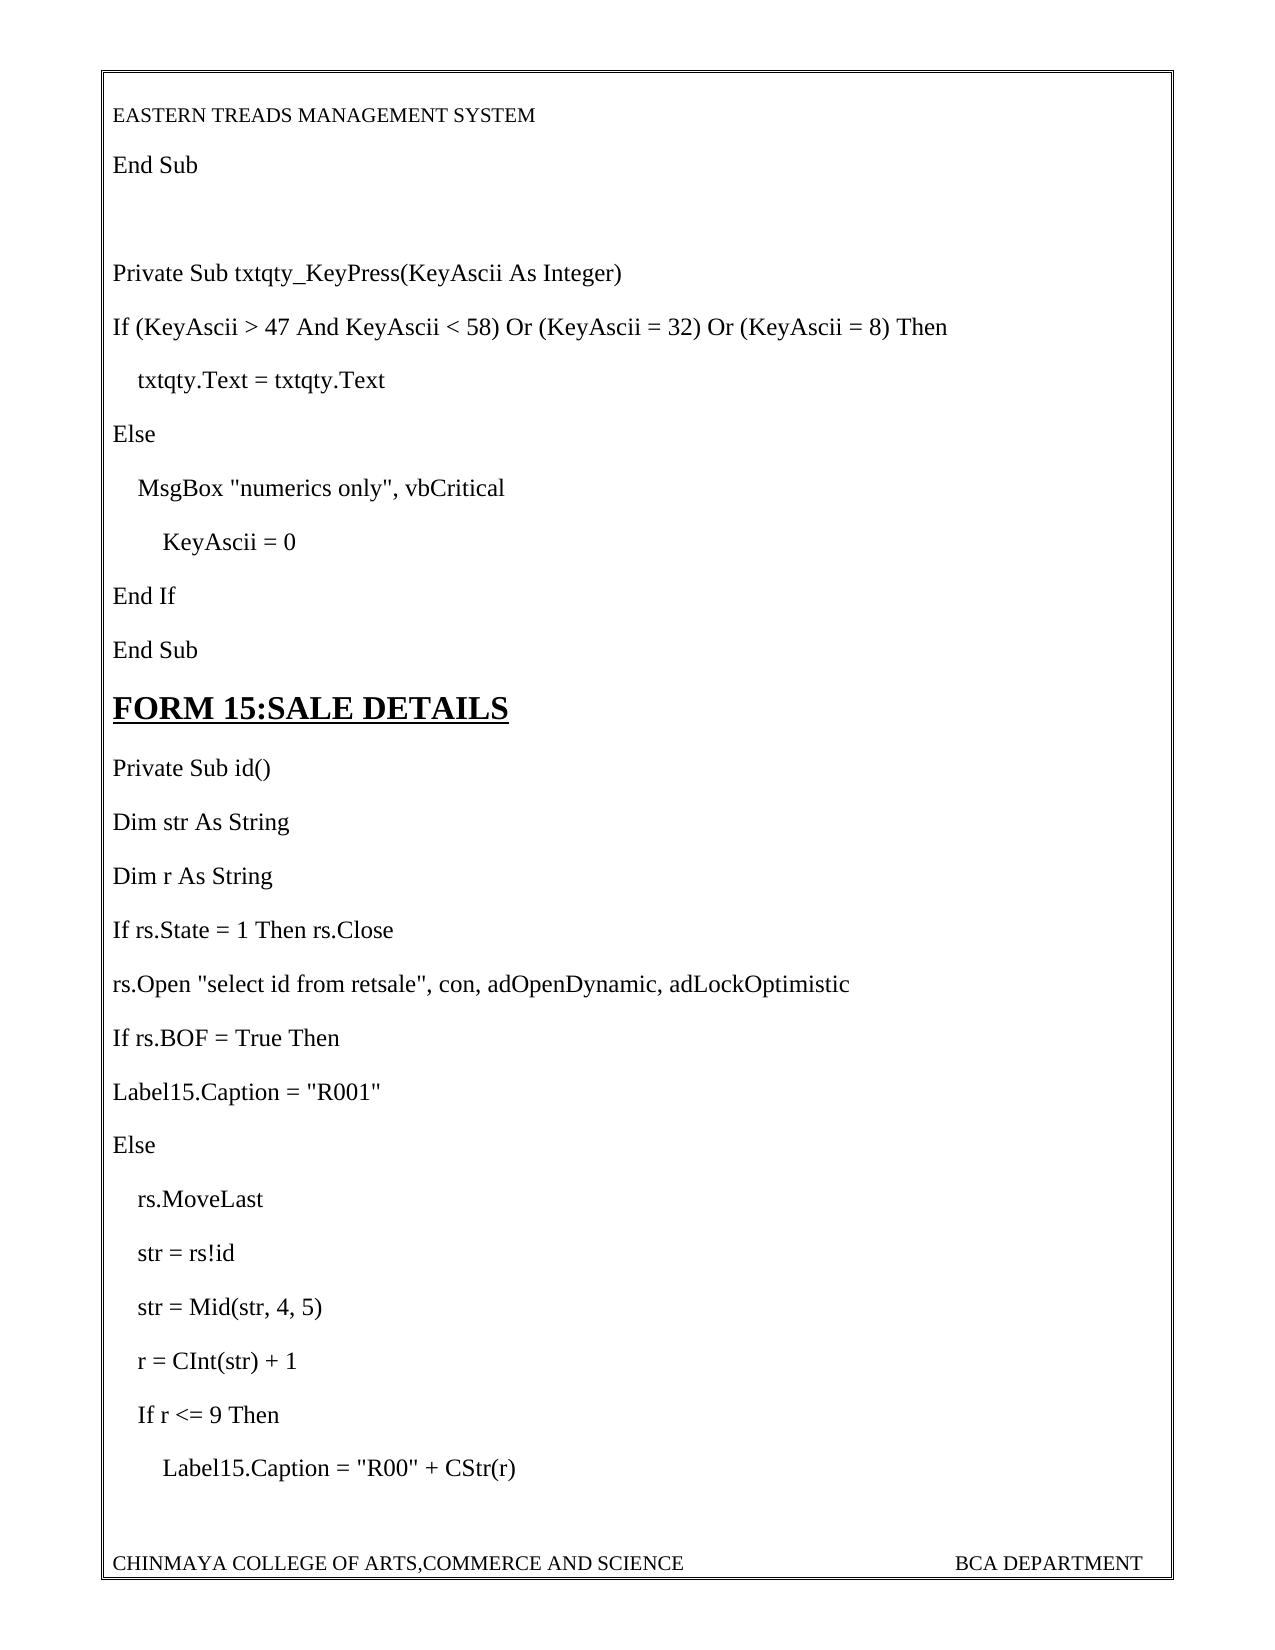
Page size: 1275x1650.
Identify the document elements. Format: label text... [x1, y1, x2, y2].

text r = CInt(str) + 1 [112, 1346, 1162, 1374]
text Label15.Caption = "R00" + CStr(r) [112, 1453, 1162, 1482]
text KeyAscii = 0 [112, 527, 1162, 556]
text rs.MoveLast [112, 1184, 1162, 1213]
text str = rs!id [112, 1238, 1162, 1267]
text MsgBox "numerics only", vbCritical [112, 473, 1162, 502]
text txtqty.Text = txtqty.Text [112, 365, 1162, 394]
text FORM 15:SALE DETAILS [112, 688, 1162, 727]
text Dim r As String [112, 861, 1162, 890]
text Private Sub txtqty_KeyPress(KeyAscii As Integer) [112, 258, 1162, 286]
text Label15.Caption = "R001" [112, 1077, 1162, 1105]
text End Sub [112, 635, 1162, 663]
text If rs.State = 1 Then rs.Close [112, 915, 1162, 944]
text Dim str As String [112, 807, 1162, 836]
text Else [112, 1130, 1162, 1159]
text Else [112, 419, 1162, 448]
text Private Sub id() [112, 753, 1162, 782]
text End If [112, 581, 1162, 609]
text End Sub [112, 150, 1162, 179]
text If rs.BOF = True Then [112, 1023, 1162, 1051]
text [112, 312, 1162, 340]
text rs.Open "select id from retsale", con, adOpenDynamic, adLockOptimistic [112, 969, 1162, 998]
text If r <= 9 Then [112, 1400, 1162, 1428]
text str = Mid(str, 4, 5) [112, 1292, 1162, 1321]
